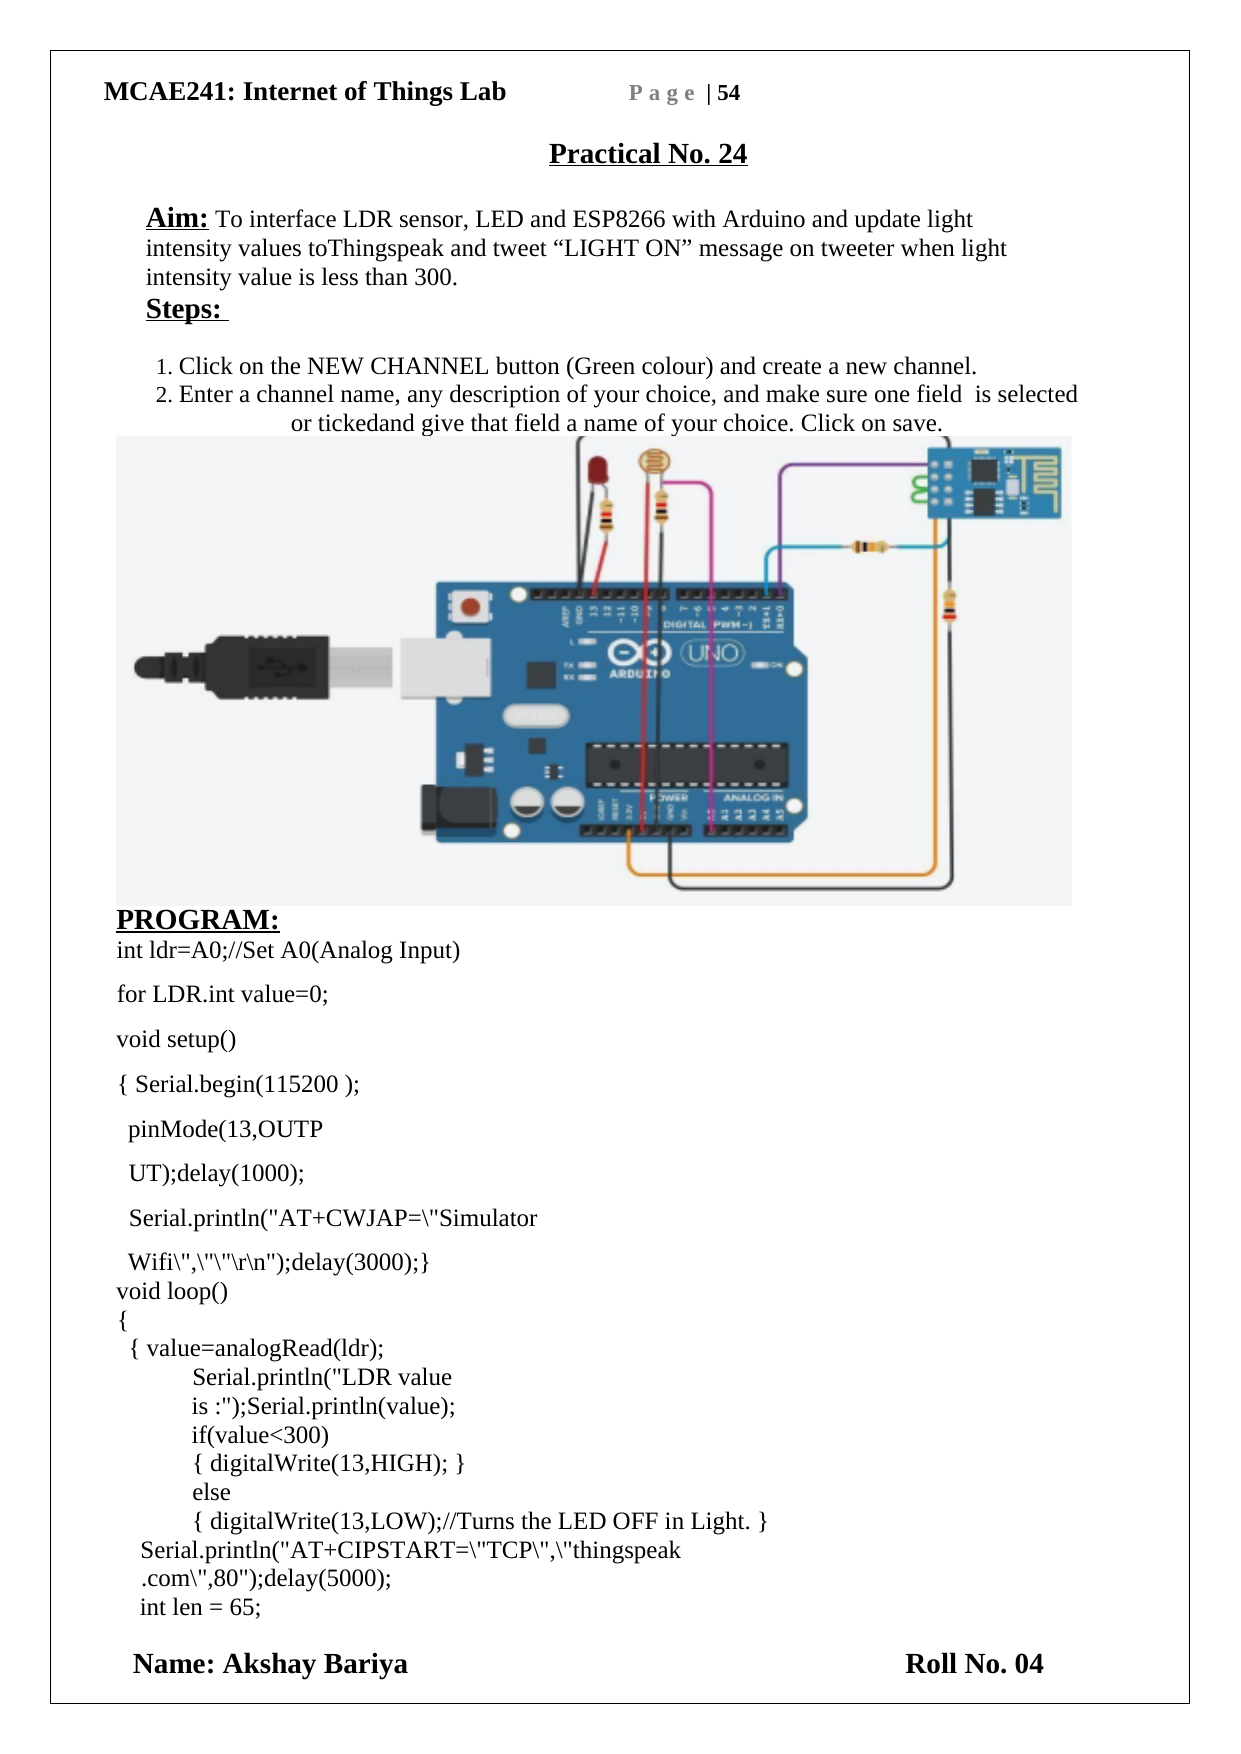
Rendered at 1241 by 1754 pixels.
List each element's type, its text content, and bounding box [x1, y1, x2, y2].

text UT);delay(1000); [128, 1158, 1152, 1187]
text for LDR.int value=0; [117, 979, 1152, 1008]
text 1. Click on the NEW CHANNEL button (Green colour) and create a new channel. [156, 351, 1152, 379]
text Practical No. 24 [144, 136, 1152, 169]
text int ldr=A0;//Set A0(Analog Input) [116, 935, 1152, 964]
text Wifi\",\"\"\r\n");delay(3000);} [128, 1247, 1152, 1276]
text Aim: To interface LDR sensor, LED and ESP8266 with Arduino and update light intensity values toThingspeak and tweet “LIGHT ON” message on tweeter when light intensity value is less than 300. [146, 200, 1049, 291]
text if(value<300) [191, 1420, 1152, 1448]
picture [116, 436, 1072, 906]
text pinMode(13,OUTP [128, 1114, 1152, 1142]
text Serial.println("AT+CWJAP=\"Simulator [129, 1203, 1152, 1231]
text { Serial.begin(115200 ); [117, 1069, 1152, 1098]
text { digitalWrite(13,HIGH); } [192, 1448, 1152, 1477]
text { [117, 1305, 1152, 1333]
text void loop() [116, 1276, 1152, 1305]
text { digitalWrite(13,LOW);//Turns the LED OFF in Light. } [192, 1506, 1152, 1535]
text Steps: [146, 291, 1049, 324]
text int len = 65; [139, 1592, 1152, 1621]
text 2. Enter a channel name, any description of your choice, and make sure one field is selected or tickedand give that field a name of your choice. Click on save. [154, 379, 1079, 437]
text Serial.println("LDR value [192, 1362, 1152, 1391]
text void setup() [116, 1024, 1152, 1053]
text { value=analogRead(ldr); [128, 1333, 1152, 1362]
text .com\",80");delay(5000); [141, 1563, 1152, 1592]
text else [192, 1477, 1152, 1506]
text is :");Serial.println(value); [191, 1391, 1152, 1420]
text Serial.println("AT+CIPSTART=\"TCP\",\"thingspeak [140, 1535, 1152, 1563]
